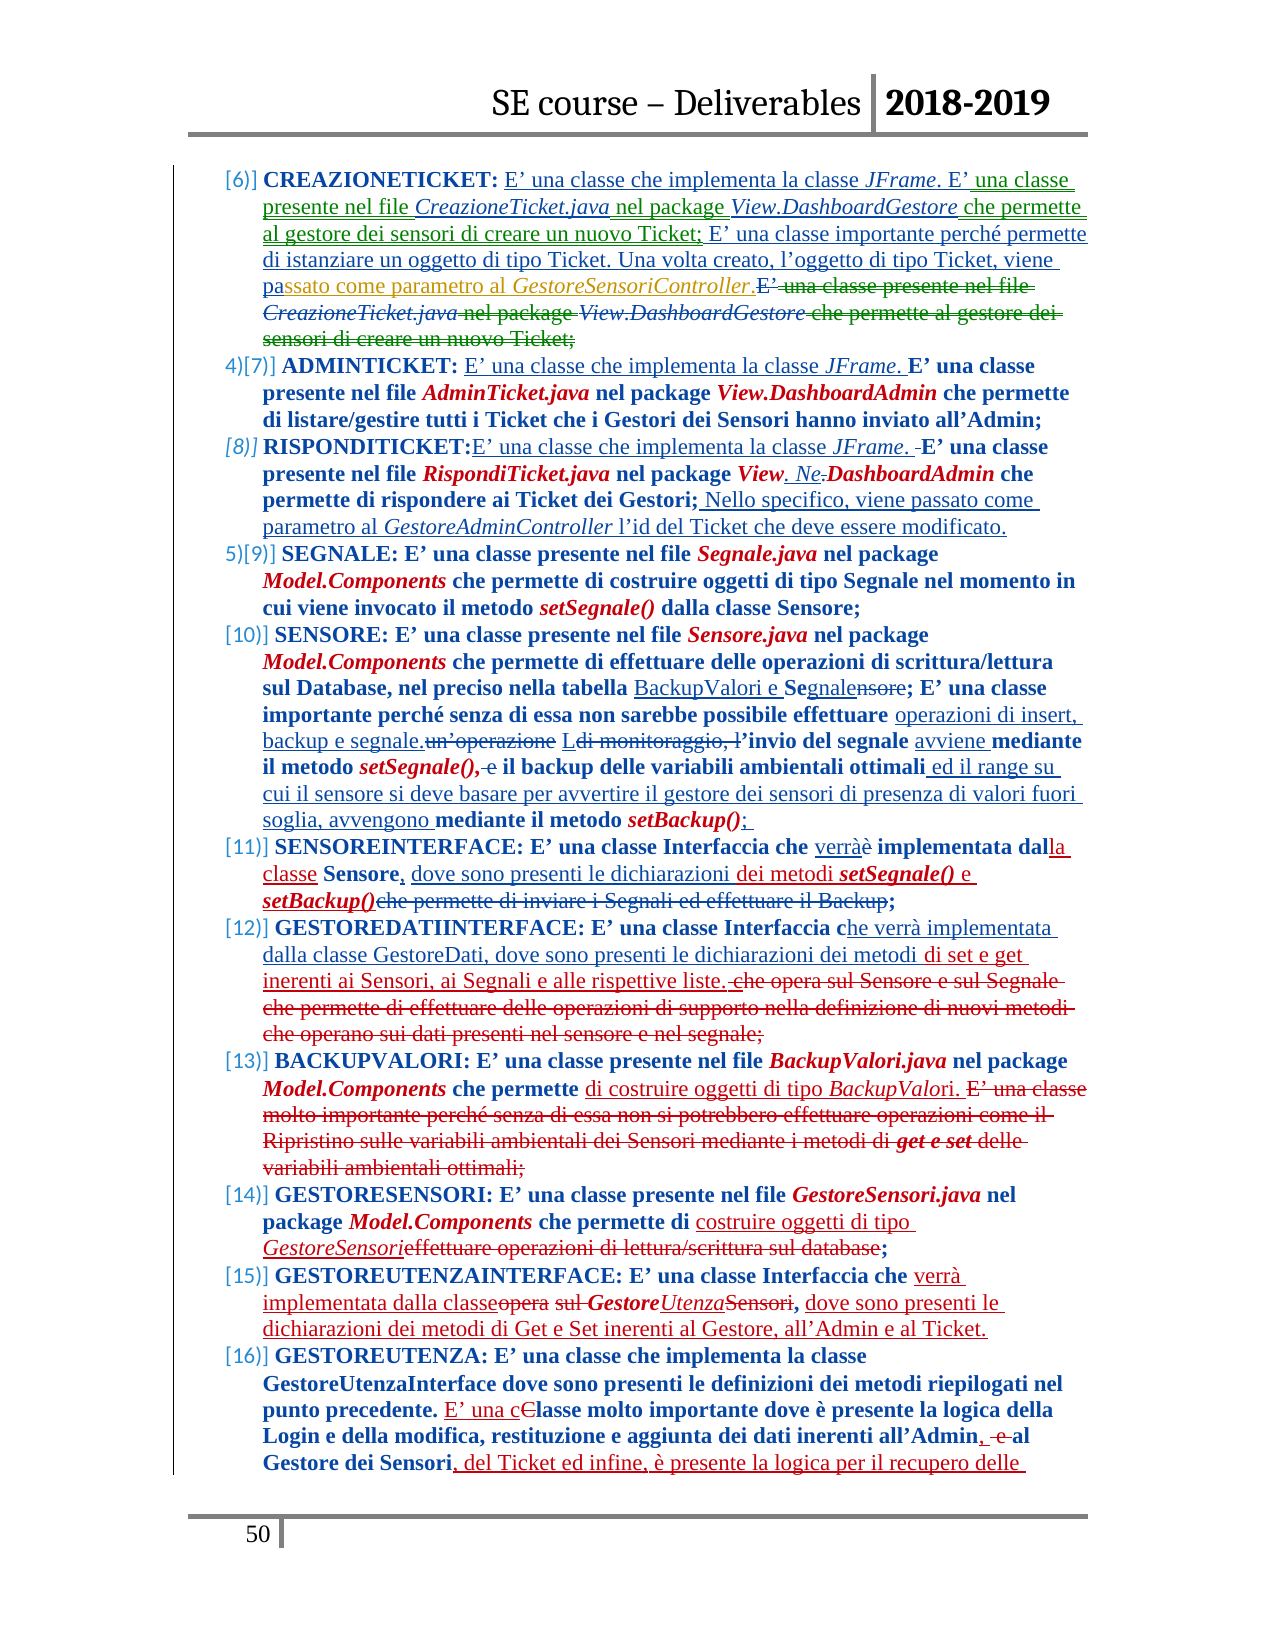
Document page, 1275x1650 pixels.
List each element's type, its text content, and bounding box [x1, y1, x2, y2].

list RISPONDITICKET:E’ una classe presente nel file RispondiTicket.java nel package ViewDashboardAdmin che permette di rispondere ai Ticket dei Gestori; [225, 432, 1087, 539]
list GESTOREDATIINTERFACE: E’ una classe Interfaccia c [225, 913, 1087, 1047]
list SENSORE: E’ una classe presente nel file Sensore.java nel package Model.Components che permette di effettuare delle operazioni di scrittura/lettura sul Database, nel preciso nella tabella Se; E’ una classe importante perché senza di essa non sarebbe possibile effettuare ’invio del segnale mediante il metodo setSegnale(), il backup delle variabili ambientali ottimalimediante il metodo setBackup() [225, 620, 1087, 832]
list GESTORESENSORI: E’ una classe presente nel file GestoreSensori.java nel package Model.Components che permette di ; [225, 1180, 1087, 1261]
list CREAZIONETICKET: [225, 165, 1087, 351]
list SEGNALE: E’ una classe presente nel file Segnale.java nel package Model.Components che permette di costruire oggetti di tipo Segnale nel momento in cui viene invocato il metodo setSegnale() dalla classe Sensore; [225, 539, 1087, 620]
list ADMINTICKET: E’ una classe presente nel file AdminTicket.java nel package View.DashboardAdmin che permette di listare/gestire tutti i Ticket che i Gestori dei Sensori hanno inviato all’Admin; [225, 351, 1087, 432]
list BACKUPVALORI: E’ una classe presente nel file BackupValori.java nel package Model.Components che permette [225, 1047, 1087, 1180]
list GESTOREUTENZAINTERFACE: E’ una classe Interfaccia che Gestore, [225, 1261, 1087, 1342]
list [225, 1342, 1087, 1475]
list SENSOREINTERFACE: E’ una classe Interfaccia che implementata dal Sensore ; [225, 832, 1087, 913]
